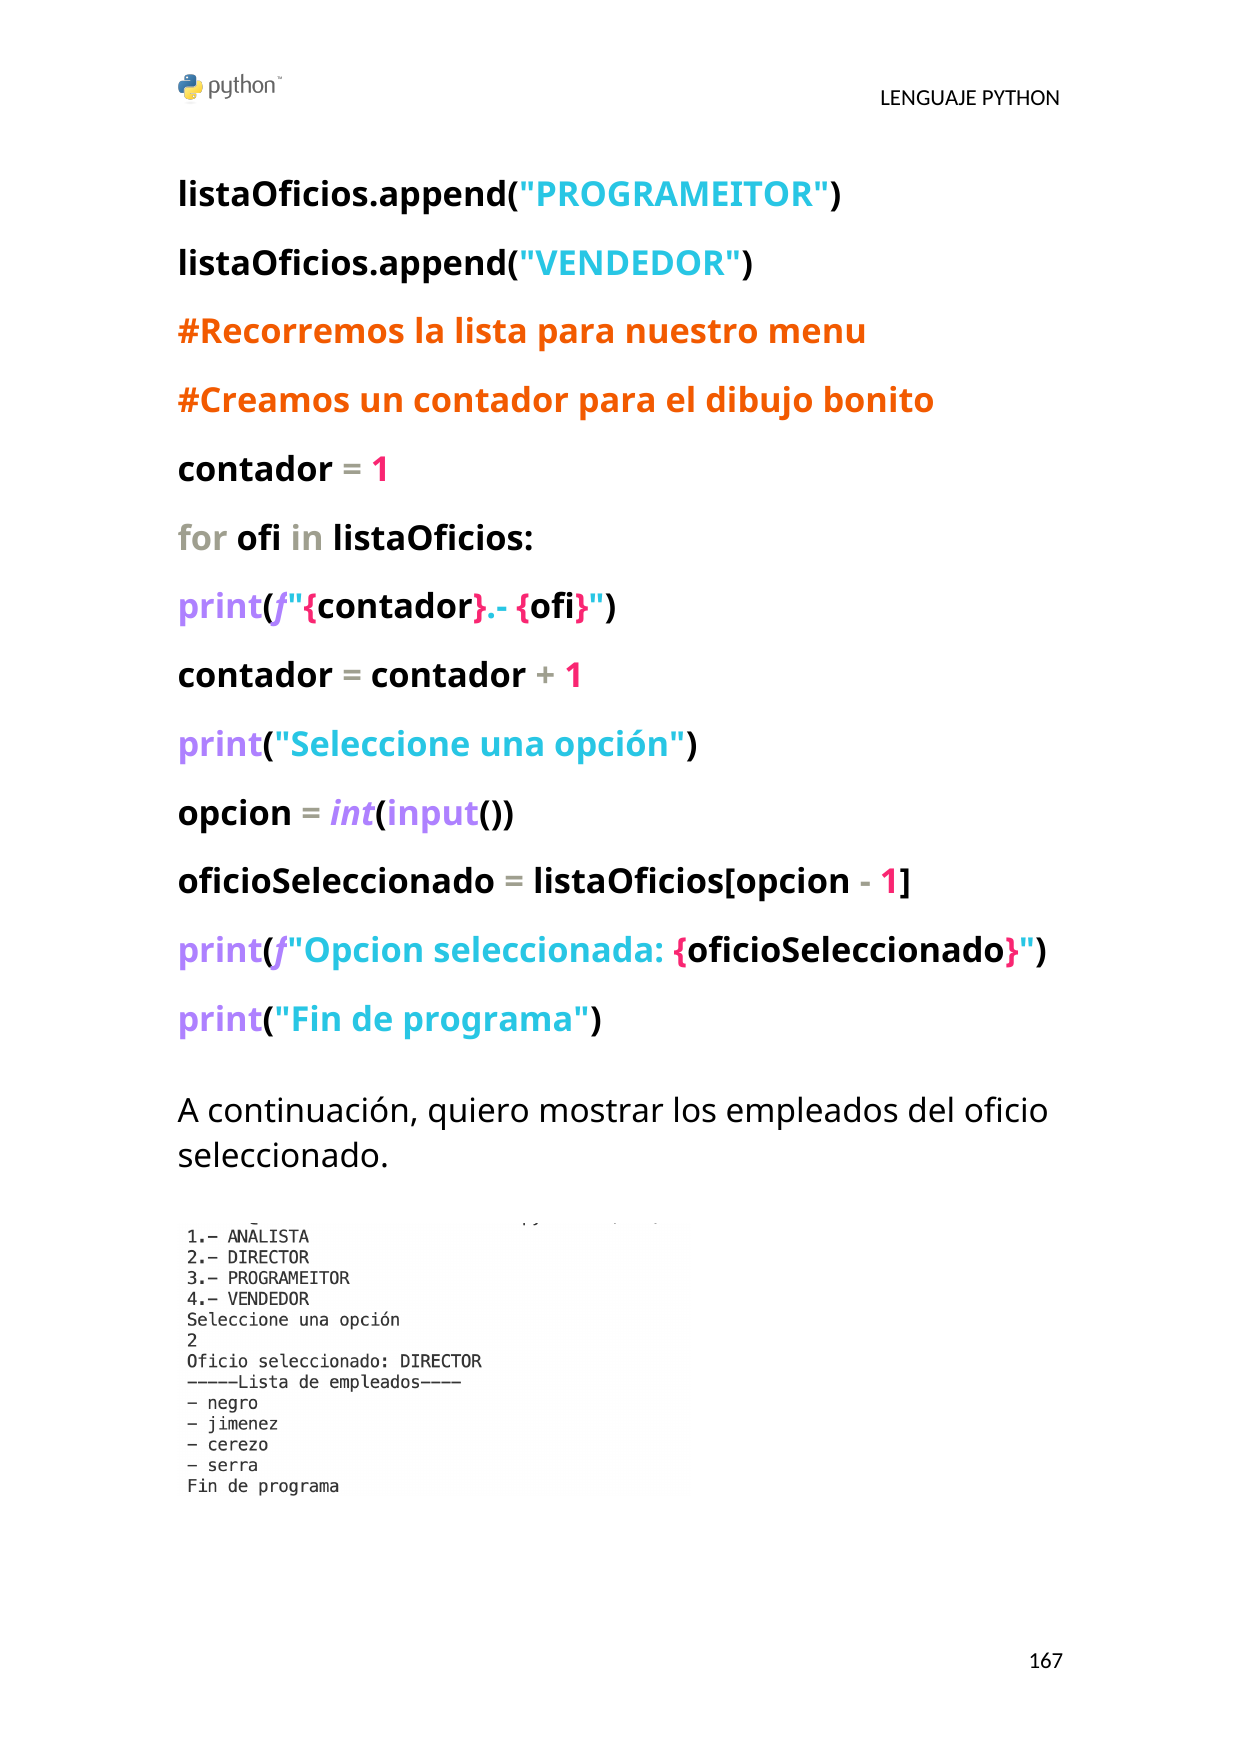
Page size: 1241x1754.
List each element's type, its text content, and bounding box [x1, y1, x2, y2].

text contador = 1 [177, 423, 1063, 491]
text for ofi in listaOficios: [177, 491, 1063, 560]
text print(f"Opcion seleccionada: {oficioSeleccionado}") [177, 904, 1063, 973]
picture [177, 73, 283, 105]
text oficioSeleccionado = listaOficios[opcion - 1] [177, 835, 1063, 904]
text contador = contador + 1 [177, 629, 1063, 698]
text print(f"{contador}.- {ofi}") [177, 560, 1063, 629]
text A continuación, quiero mostrar los empleados del oficio seleccionado. [177, 1087, 1063, 1178]
text opcion = int(input()) [177, 766, 1063, 835]
text #Recorremos la lista para nuestro menu [177, 285, 1063, 354]
text print("Fin de programa") [177, 973, 1063, 1041]
text listaOficios.append("PROGRAMEITOR") [177, 148, 1063, 216]
picture [177, 1223, 692, 1496]
text #Creamos un contador para el dibujo bonito [177, 354, 1063, 423]
text print("Seleccione una opción") [177, 698, 1063, 766]
text listaOficios.append("VENDEDOR") [177, 216, 1063, 285]
